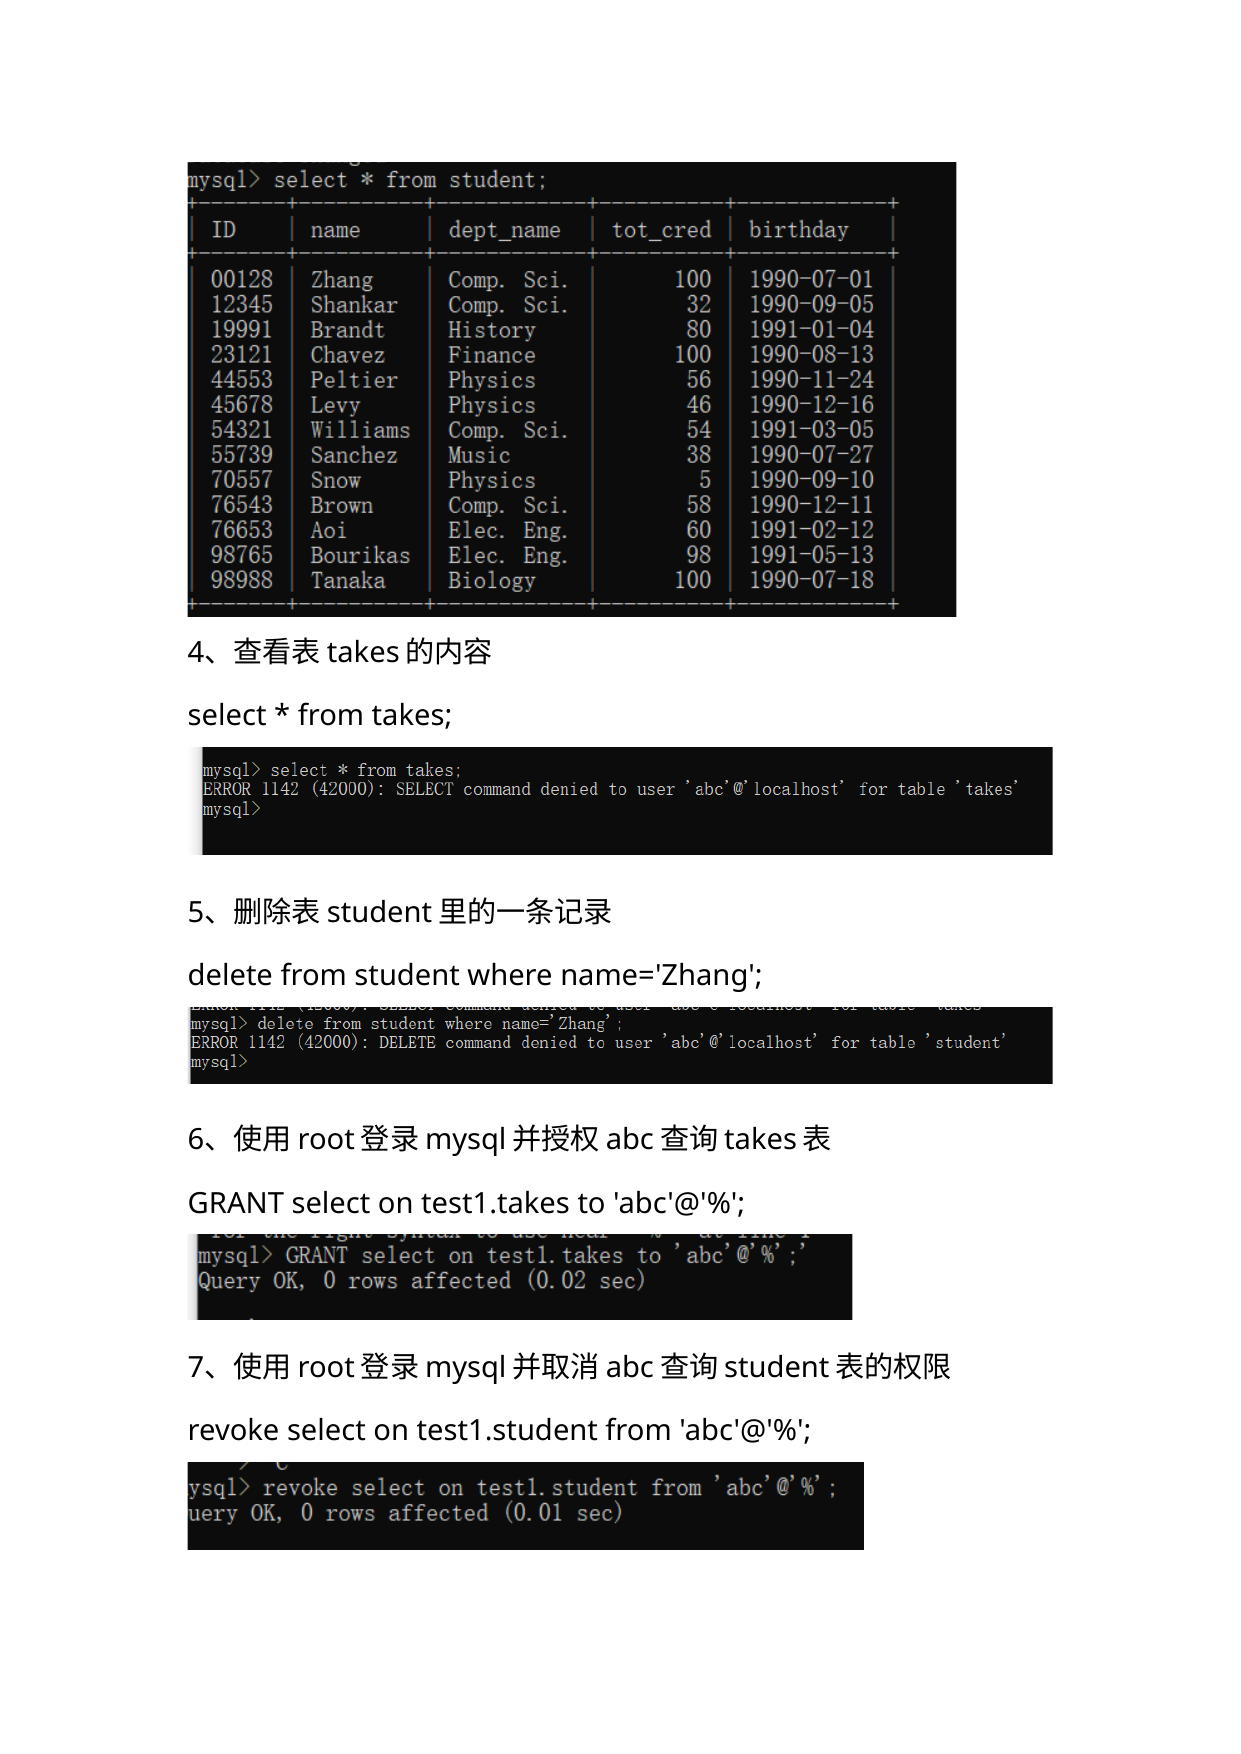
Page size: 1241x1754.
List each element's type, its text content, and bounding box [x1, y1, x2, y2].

text GRANT select on test1.takes to 'abc'@'%'; [187, 1169, 1053, 1234]
picture [187, 1462, 864, 1550]
text 6、使用root登录mysql并授权abc查询takes表 [187, 1104, 1053, 1169]
picture [187, 1234, 853, 1320]
text delete from student where name='Zhang'; [187, 942, 1053, 1007]
picture [187, 162, 957, 617]
picture [187, 1007, 1053, 1084]
text 4、查看表takes的内容 [187, 617, 1053, 682]
text revoke select on test1.student from 'abc'@'%'; [187, 1397, 1053, 1462]
text 7、使用root登录mysql并取消abc查询student表的权限 [187, 1332, 1053, 1397]
text 5、删除表student里的一条记录 [187, 877, 1053, 942]
picture [187, 747, 1053, 855]
text select * from takes; [187, 682, 1053, 747]
